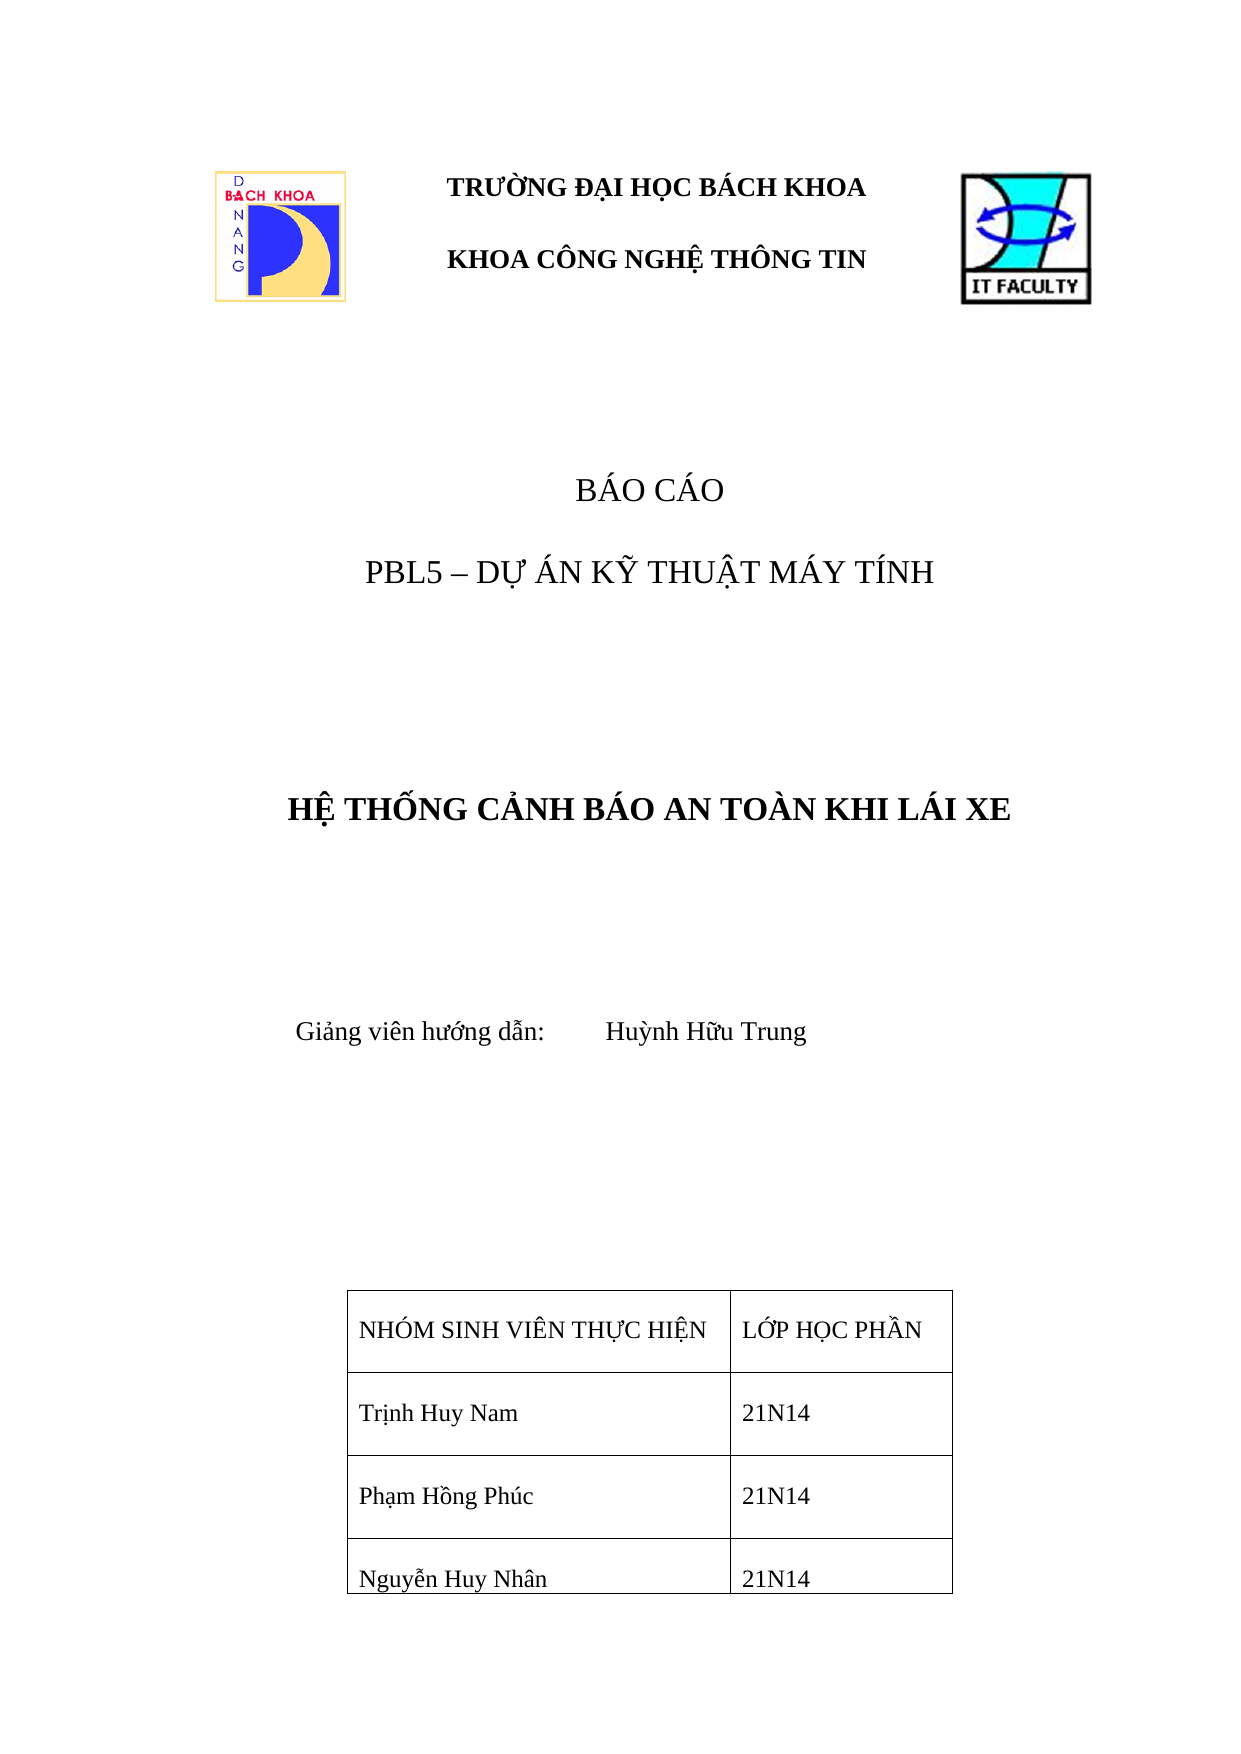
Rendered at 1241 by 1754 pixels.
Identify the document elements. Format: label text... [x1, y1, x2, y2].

table_cell 21N14 [731, 1373, 952, 1455]
picture [959, 171, 1092, 305]
table_cell Nguyễn Huy Nhân [348, 1539, 730, 1593]
text Giảng viên hướng dẫn: Huỳnh Hữu Trung [295, 1015, 1122, 1046]
table_header LỚP HỌC PHẦN [731, 1291, 952, 1372]
picture [214, 171, 346, 302]
table_cell Phạm Hồng Phúc [348, 1456, 730, 1538]
table_header [930, 146, 1121, 374]
table_cell Trịnh Huy Nam [348, 1373, 730, 1455]
table_cell 21N14 [731, 1456, 952, 1538]
table_header NHÓM SINH VIÊN THỰC HIỆN [348, 1291, 730, 1372]
table_header [177, 146, 383, 374]
text BÁO CÁO [177, 470, 1122, 509]
text HỆ THỐNG CẢNH BÁO AN TOÀN KHI LÁI XE [177, 789, 1122, 828]
table_cell 21N14 [731, 1539, 952, 1593]
text PBL5 – DỰ ÁN KỸ THUẬT MÁY TÍNH [177, 553, 1122, 591]
table_header TRƯỜNG ĐẠI HỌC BÁCH KHOA KHOA CÔNG NGHỆ THÔNG TIN [384, 146, 930, 374]
